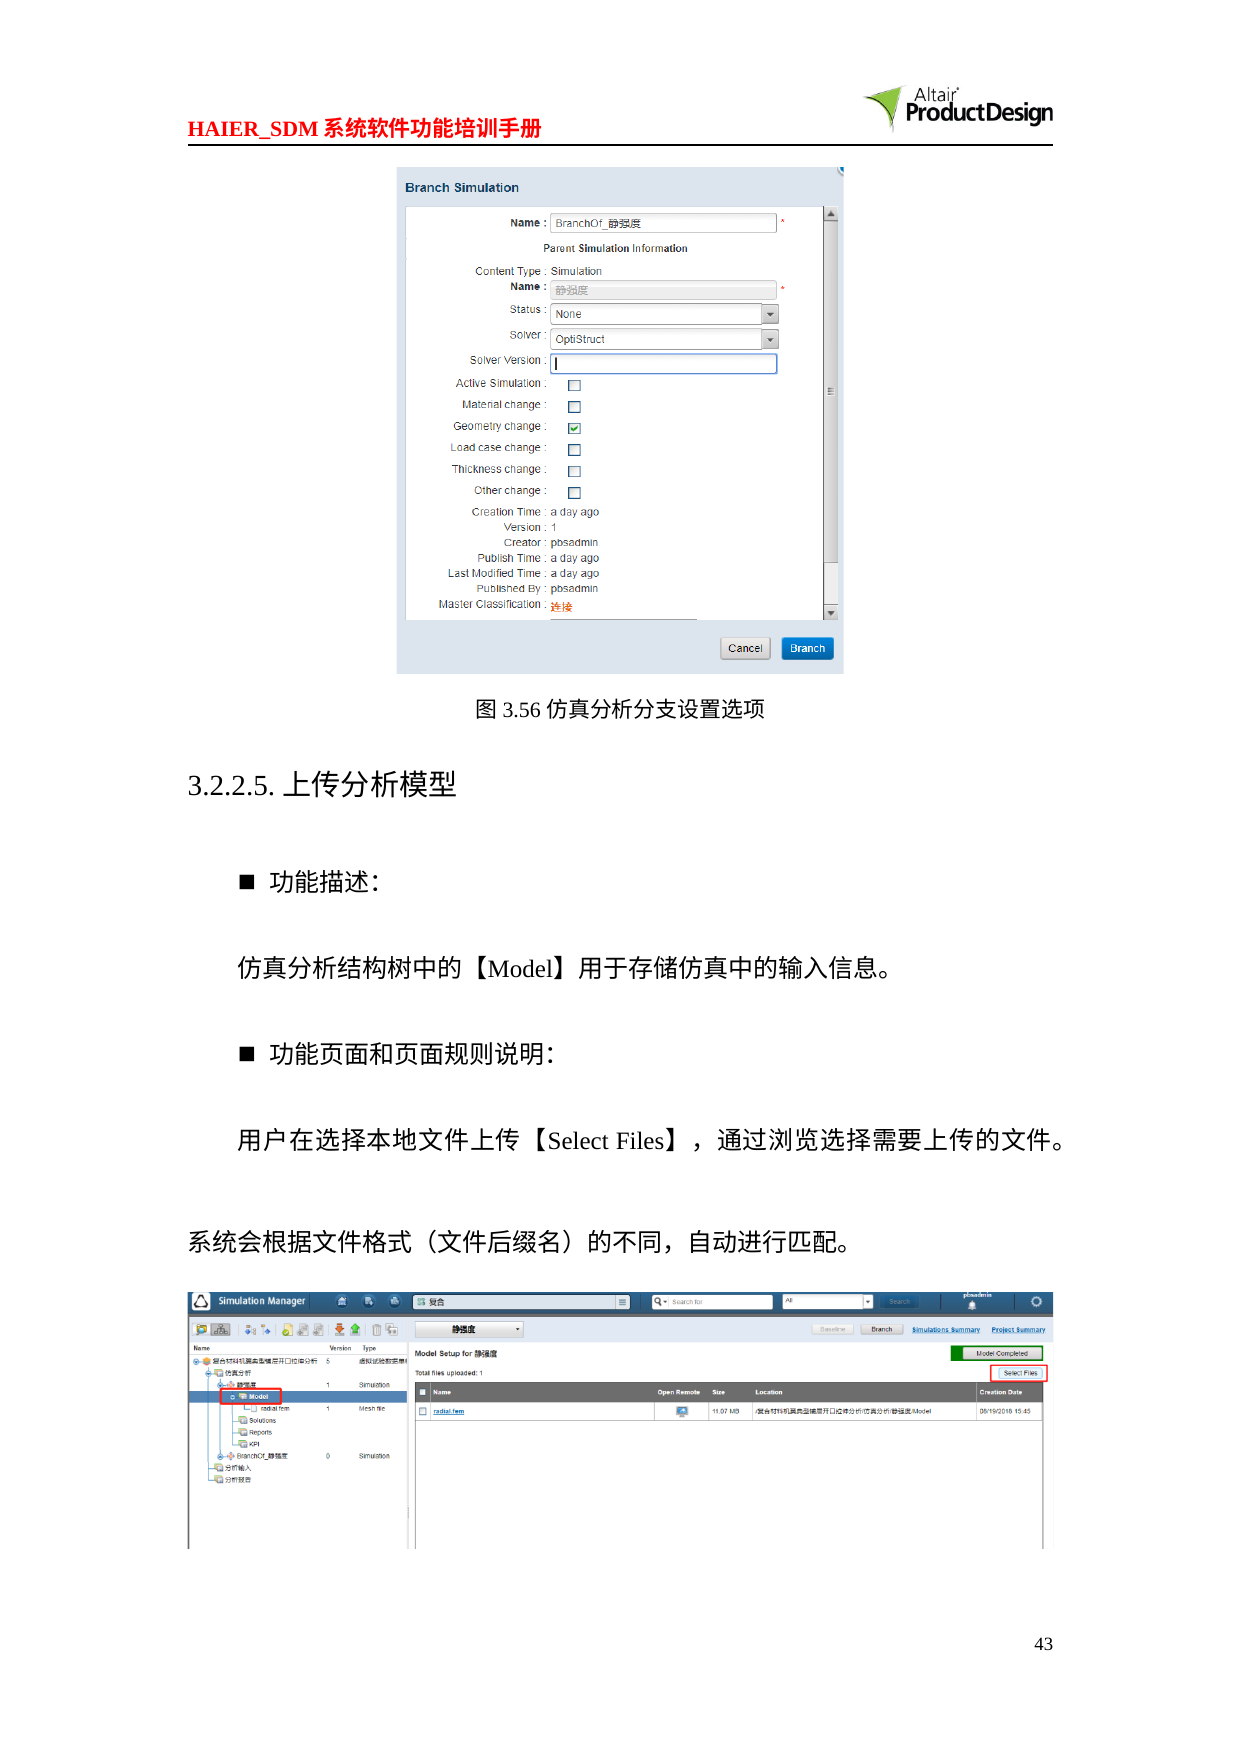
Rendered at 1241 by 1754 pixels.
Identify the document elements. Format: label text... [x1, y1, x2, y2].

picture [396, 167, 844, 674]
text 用户在选择本地文件上传【Select Files】，通过浏览选择需要上传的文件。系统会根据文件格式（文件后缀名）的不同，自动进行匹配。 [187, 1105, 1053, 1274]
picture [187, 1292, 1054, 1549]
text 仿真分析结构树中的【Model】用于存储仿真中的输入信息。 [187, 933, 1053, 1001]
text 功能描述： [187, 847, 1053, 914]
text 功能页面和页面规则说明： [187, 1019, 1053, 1087]
picture [862, 76, 1053, 137]
subtitle 上传分析模型 [187, 749, 1053, 817]
